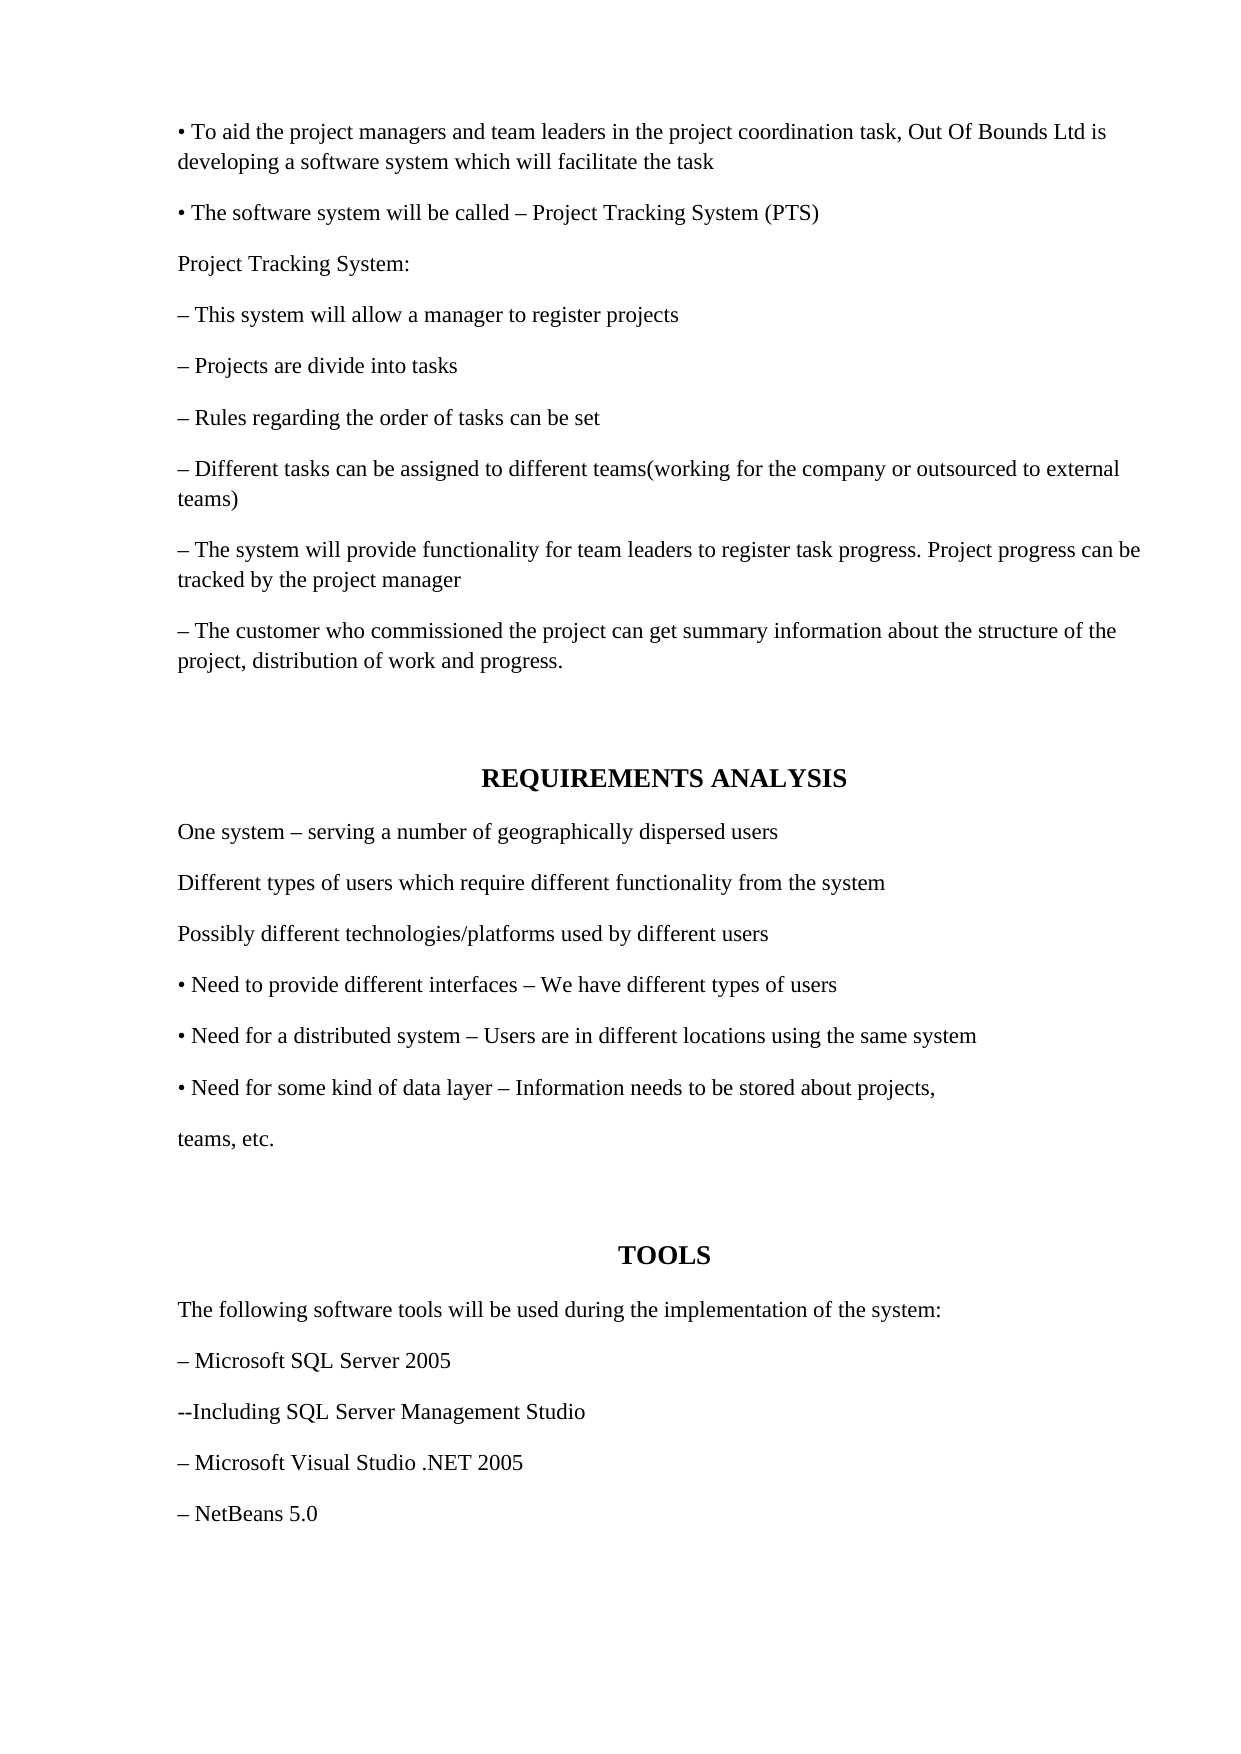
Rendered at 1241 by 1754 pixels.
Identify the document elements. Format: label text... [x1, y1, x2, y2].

text – Rules regarding the order of tasks can be set [177, 403, 1152, 430]
text • Need for some kind of data layer – Information needs to be stored about projects, [177, 1074, 1152, 1100]
text The following software tools will be used during the implementation of the system: [177, 1296, 1152, 1322]
text Project Tracking System: [177, 250, 1152, 277]
text • Need for a distributed system – Users are in different locations using the same system [177, 1023, 1152, 1049]
subtitle TOOLS [177, 1239, 1152, 1270]
text Different types of users which require different functionality from the system [177, 869, 1152, 896]
text – NetBeans 5.0 [177, 1500, 1152, 1526]
text – Different tasks can be assigned to different teams(working for the company or outsourced to external teams) [177, 454, 1152, 511]
text teams, etc. [177, 1125, 1152, 1151]
text – Microsoft SQL Server 2005 [177, 1347, 1152, 1373]
text – The system will provide functionality for team leaders to register task progress. Project progress can be tracked by the project manager [177, 536, 1152, 592]
text – Microsoft Visual Studio .NET 2005 [177, 1449, 1152, 1475]
text --Including SQL Server Management Studio [177, 1398, 1152, 1424]
text One system – serving a number of geographically dispersed users [177, 818, 1152, 845]
text • Need to provide different interfaces – We have different types of users [177, 972, 1152, 998]
text • To aid the project managers and team leaders in the project coordination task, Out Of Bounds Ltd is developing a software system which will facilitate the task [177, 118, 1152, 175]
text • The software system will be called – Project Tracking System (PTS) [177, 199, 1152, 226]
subtitle REQUIREMENTS ANALYSIS [177, 762, 1152, 793]
text – The customer who commissioned the project can get summary information about the structure of the project, distribution of work and progress. [177, 617, 1152, 674]
text – Projects are divide into tasks [177, 352, 1152, 379]
text Possibly different technologies/platforms used by different users [177, 921, 1152, 947]
text – This system will allow a manager to register projects [177, 301, 1152, 328]
